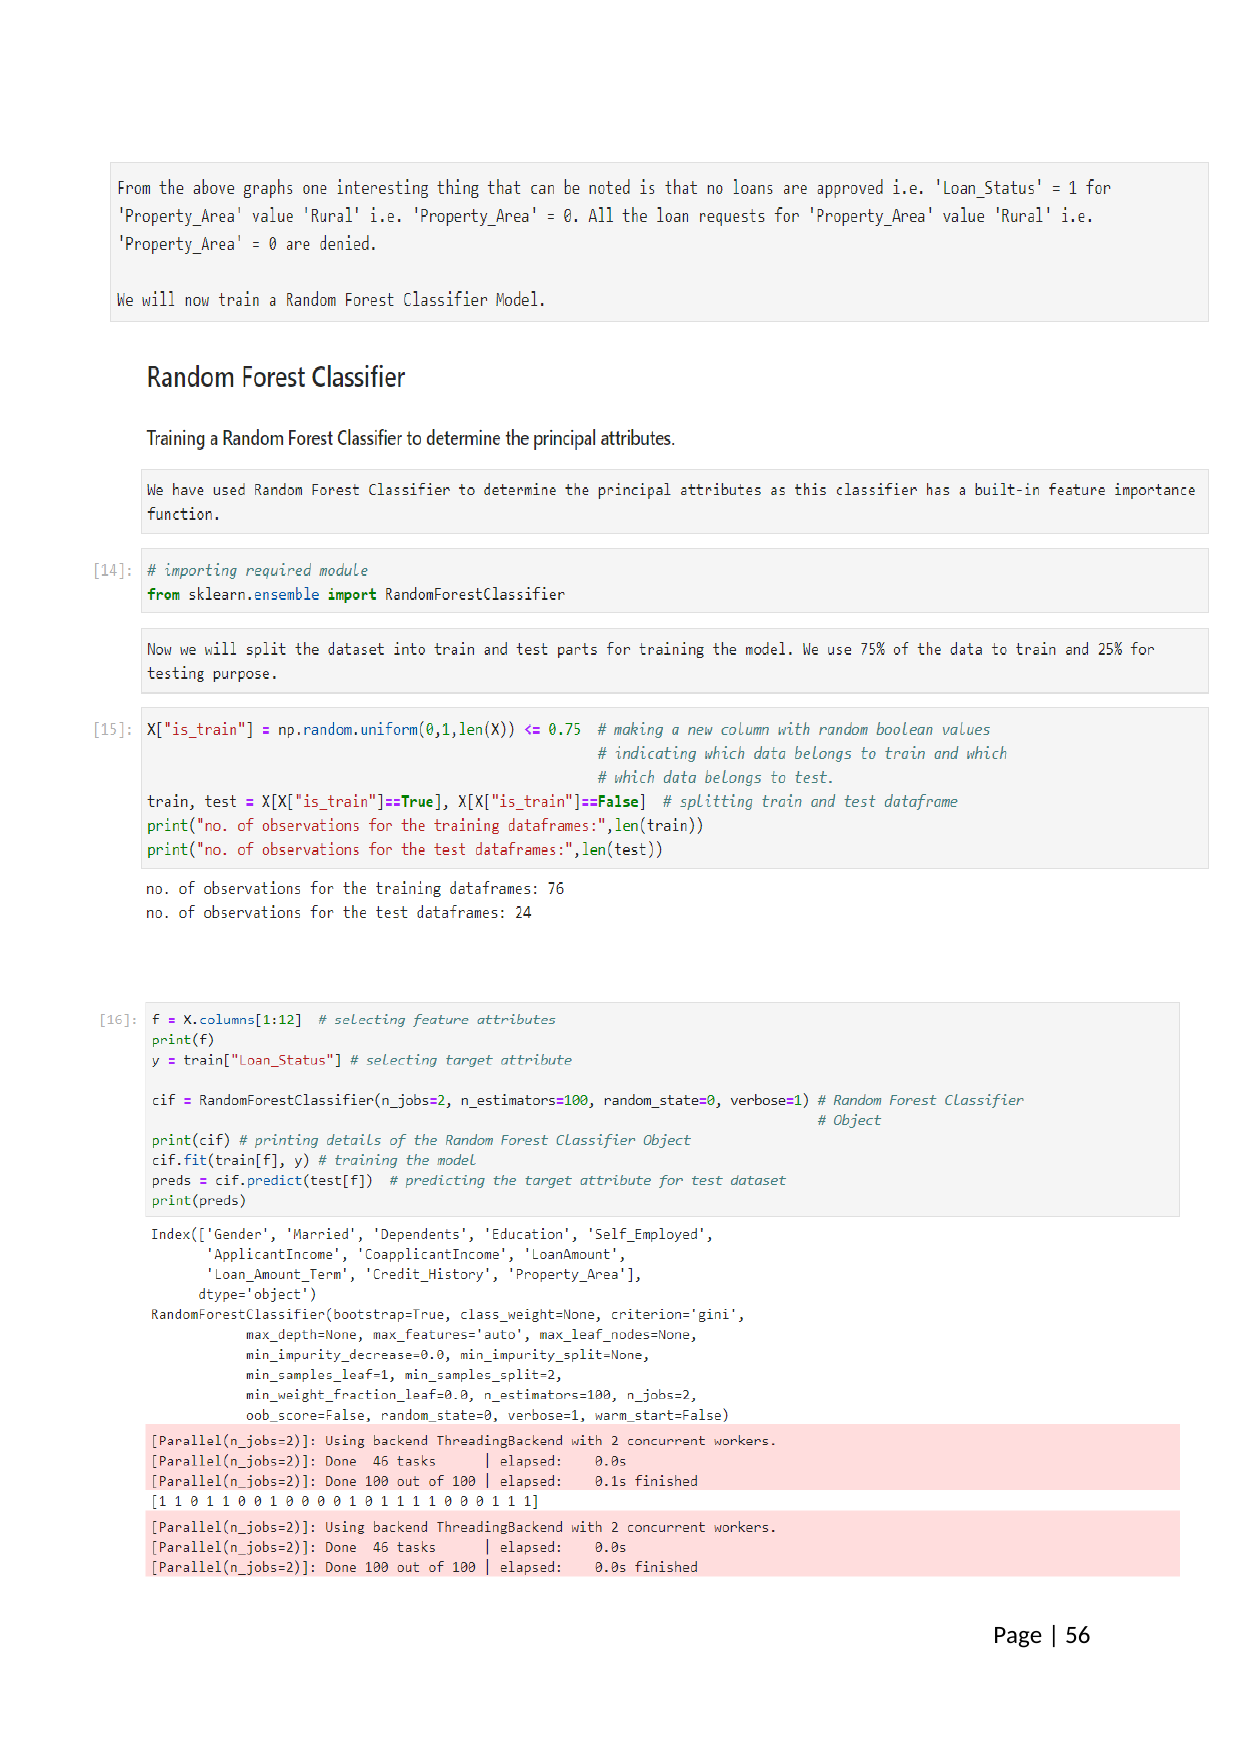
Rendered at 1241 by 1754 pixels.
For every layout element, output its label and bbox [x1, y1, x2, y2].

picture [91, 150, 1216, 336]
picture [91, 998, 1182, 1577]
picture [91, 354, 1215, 931]
